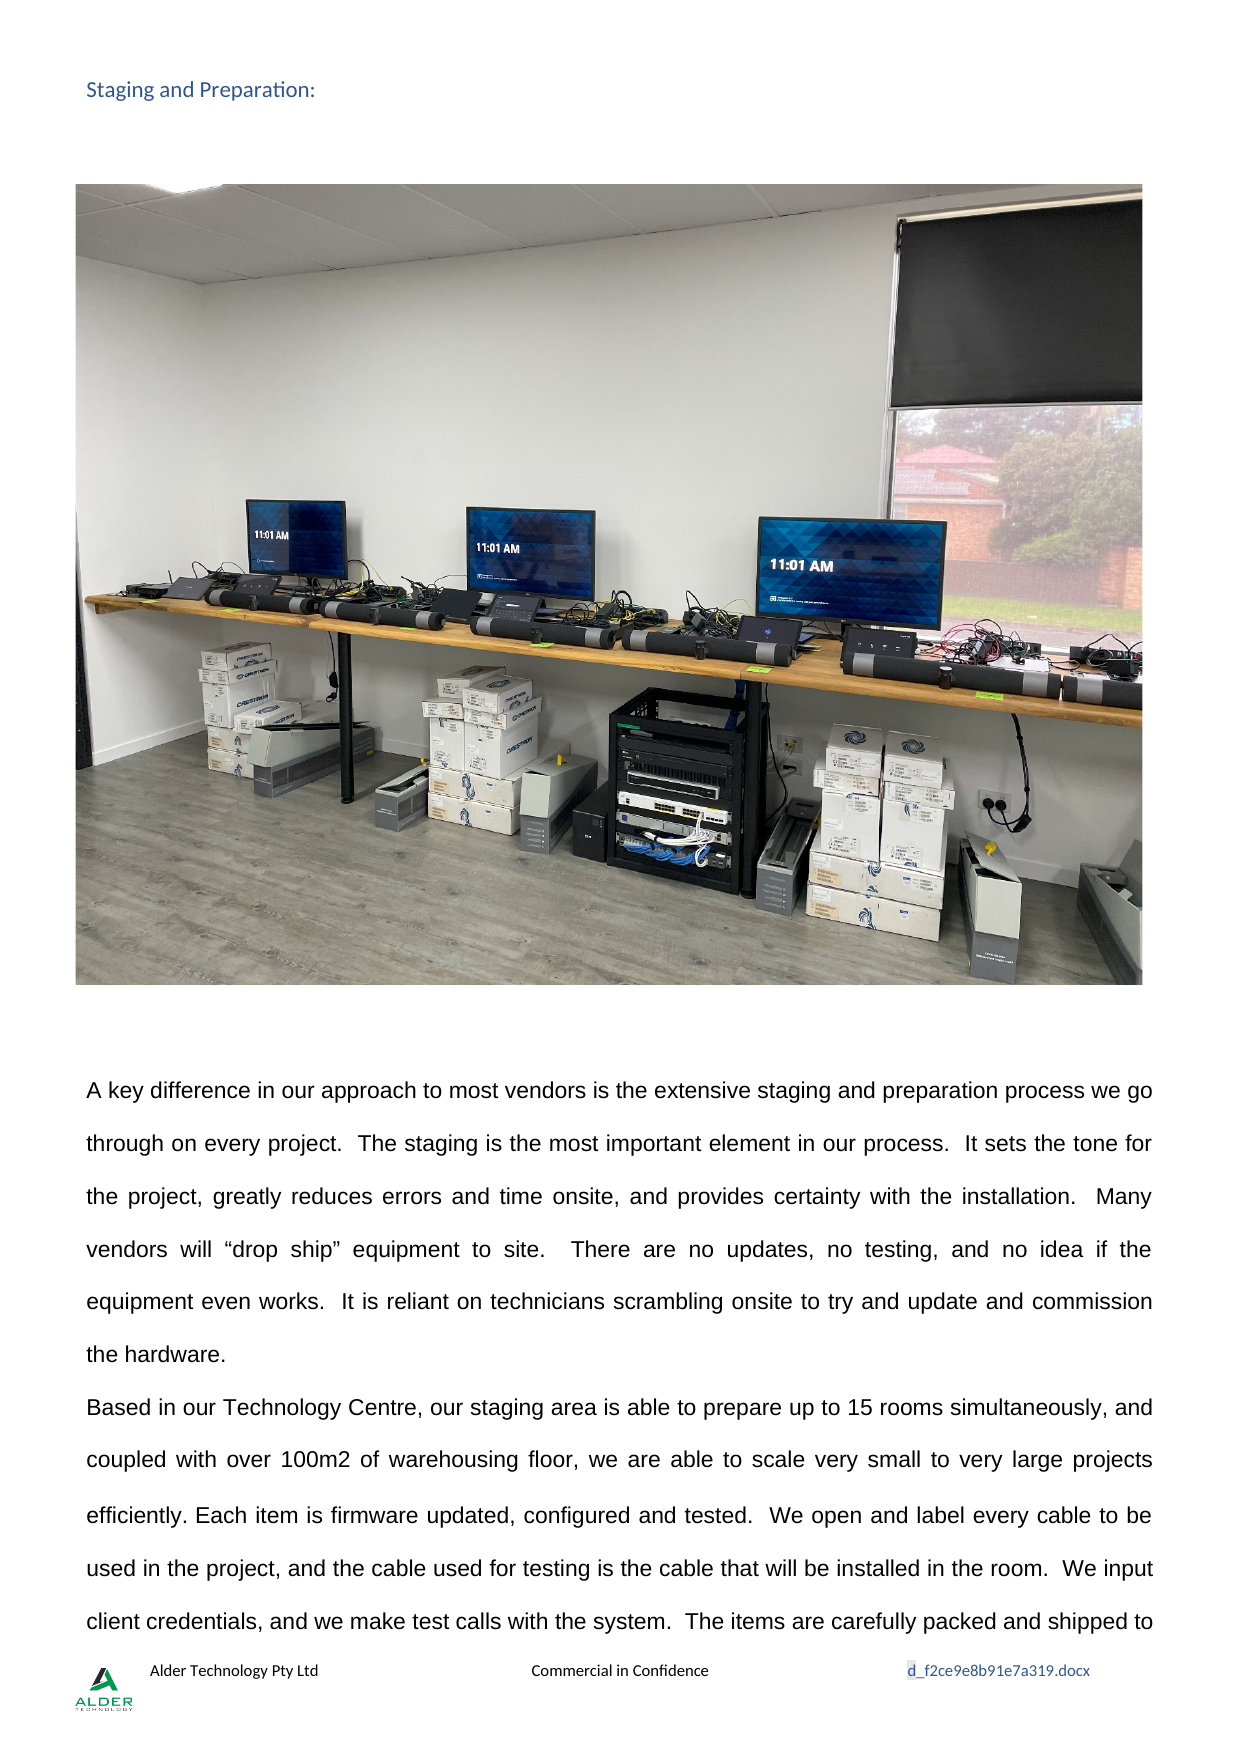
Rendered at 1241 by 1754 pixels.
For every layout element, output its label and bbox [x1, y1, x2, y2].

picture [75, 184, 1143, 985]
table_header [75, 75, 1165, 1634]
picture [75, 1668, 134, 1712]
